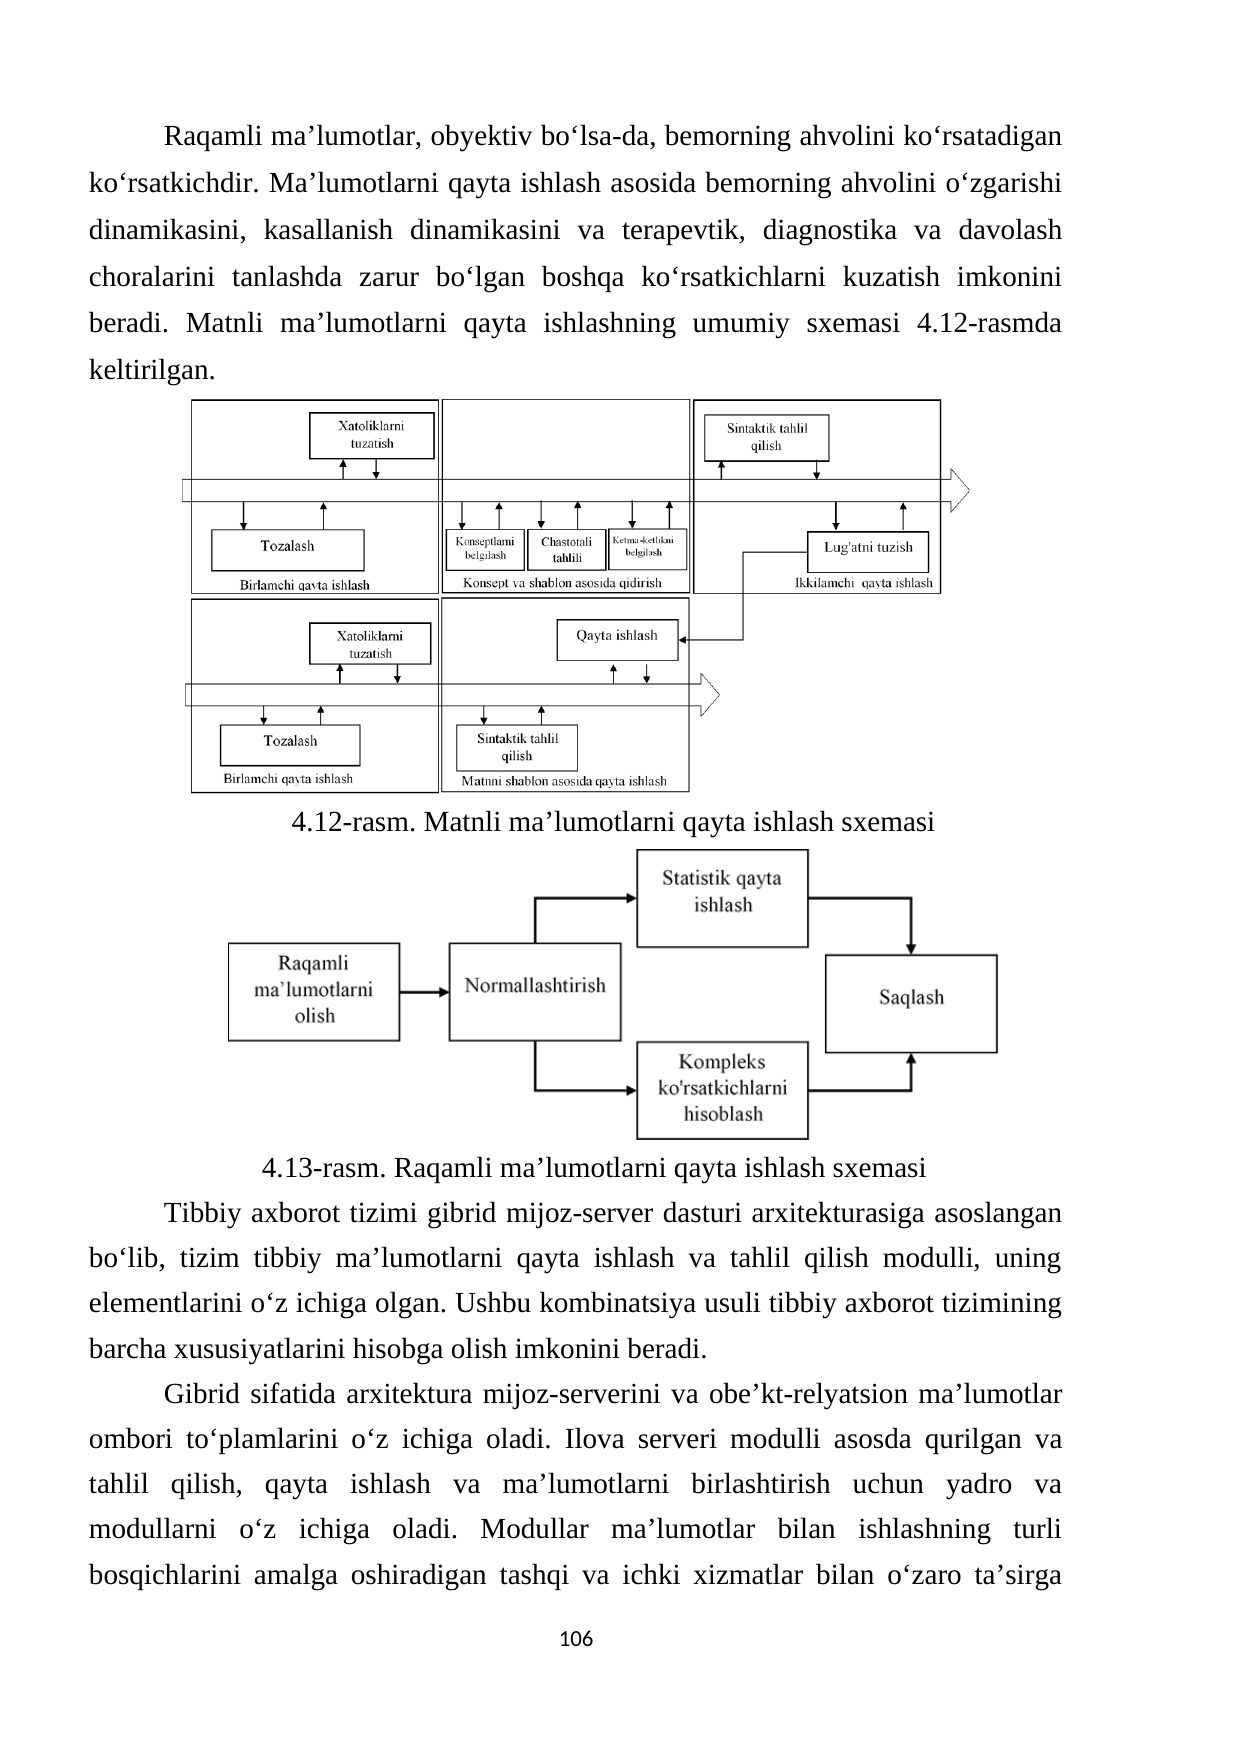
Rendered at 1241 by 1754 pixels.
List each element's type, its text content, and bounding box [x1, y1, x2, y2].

picture [228, 849, 999, 1141]
text 4.12-rasm. Matnli maʼlumotlarni qayta ishlash sxemasi [89, 804, 1063, 838]
text 4.13-rasm. Raqamli maʼlumotlarni qayta ishlash sxemasi [187, 1150, 1063, 1183]
text Raqamli maʼlumotlar, obyektiv bo‘lsa-da, bemorning ahvolini ko‘rsatadigan ko‘rsatkichdir. Maʼlumotlarni qayta ishlash asosida bemorning ahvolini o‘zgarishi dinamikasini, kasallanish dinamikasini va terapevtik, diagnostika va davolash choralarini tanlashda zarur bo‘lgan boshqa ko‘rsatkichlarni kuzatish imkonini beradi. Matnli maʼlumotlarni qayta ishlashning umumiy sxemasi 4.12-rasmda keltirilgan. [89, 118, 1063, 386]
picture [182, 399, 970, 795]
text Tibbiy axborot tizimi gibrid mijoz-server dasturi arxitekturasiga asoslangan bo‘lib, tizim tibbiy maʼlumotlarni qayta ishlash va tahlil qilish modulli, uning elementlarini o‘z ichiga olgan. Ushbu kombinatsiya usuli tibbiy axborot tizimining barcha xususiyatlarini hisobga olish imkonini beradi. [89, 1195, 1063, 1364]
